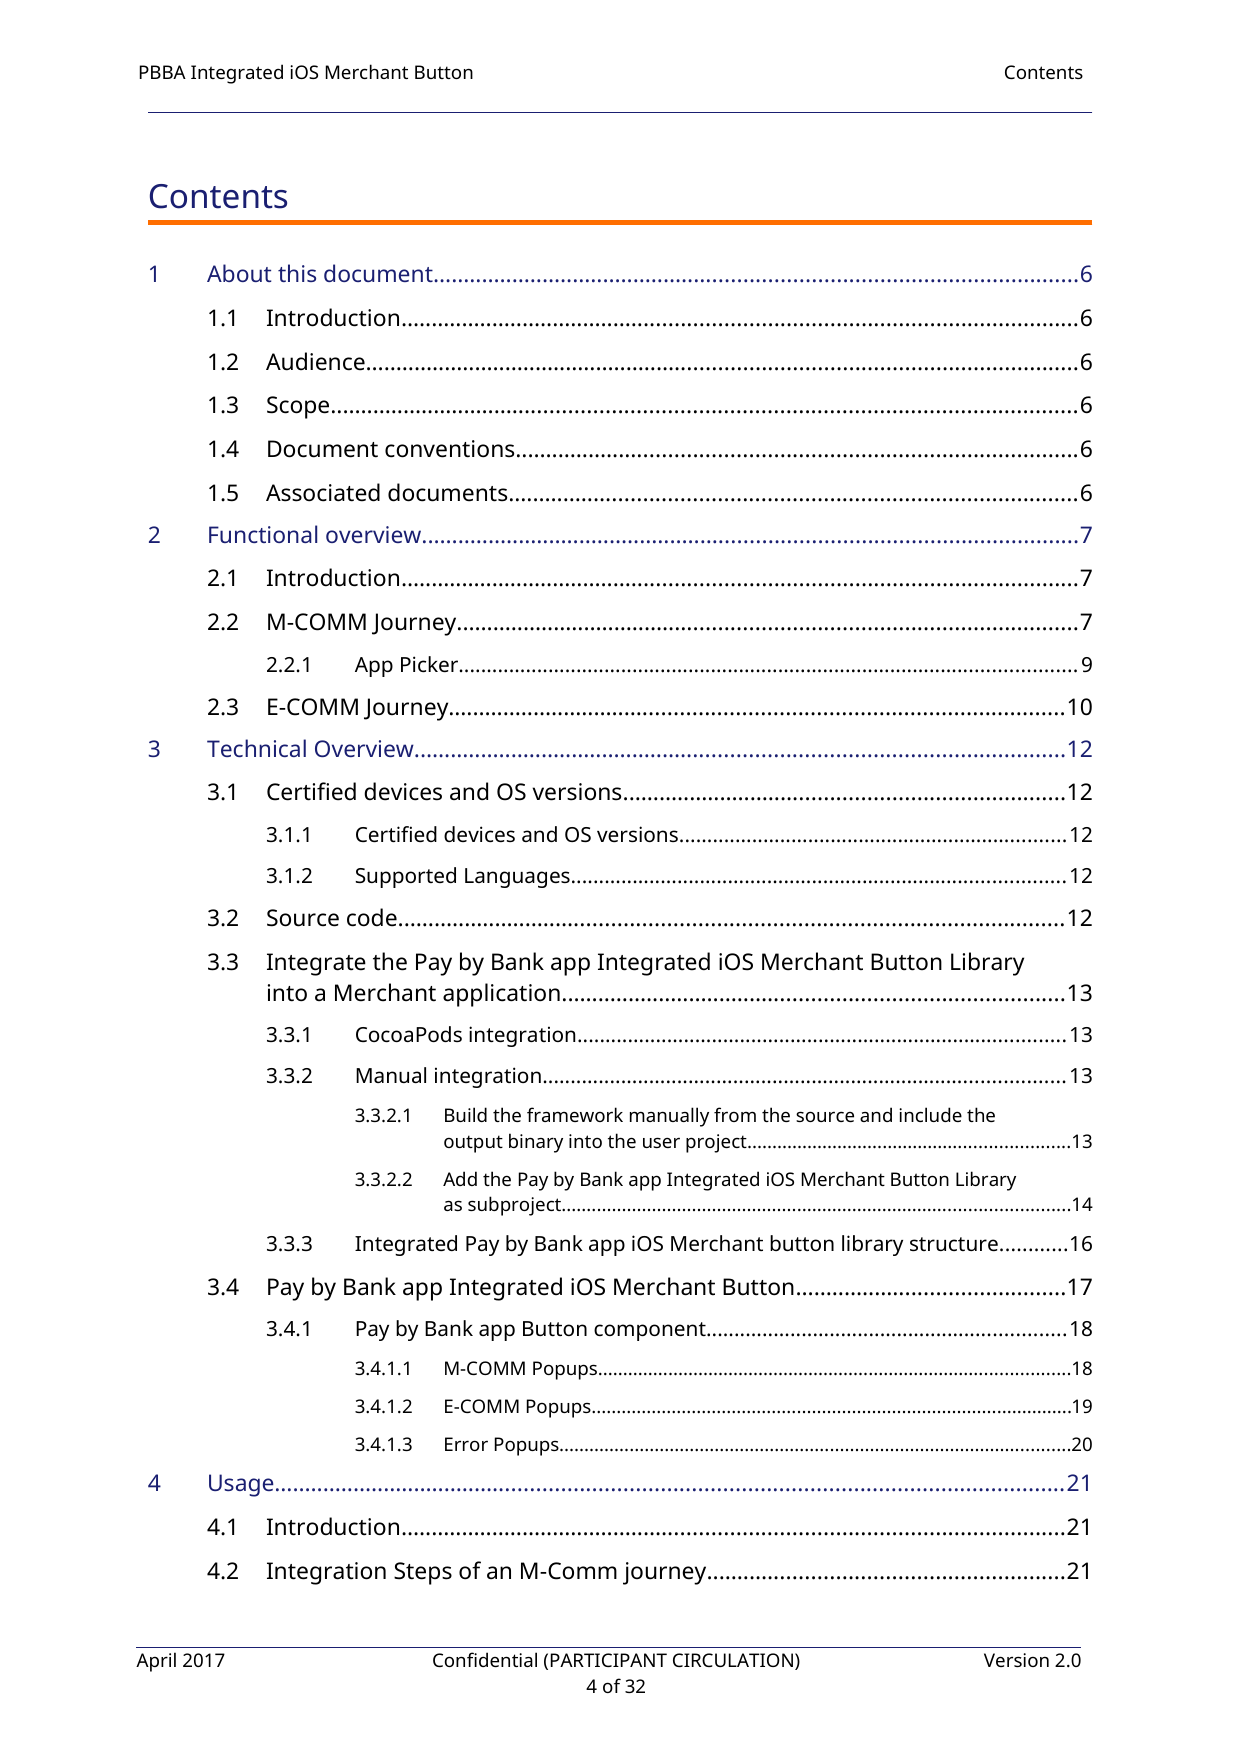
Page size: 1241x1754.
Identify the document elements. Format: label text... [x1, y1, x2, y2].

text 2.2 M-COMM Journey 7 [207, 606, 1033, 637]
text 2 Functional overview 7 [148, 519, 1033, 550]
text 3.1 Certified devices and OS versions 12 [207, 776, 1033, 807]
text 3.3.2.1 Build the framework manually from the source and include the output binary into the user project 13 [354, 1102, 1033, 1153]
text 1.2 Audience 6 [207, 346, 1033, 377]
text 3.3.3 Integrated Pay by Bank app iOS Merchant button library structure 16 [266, 1229, 1033, 1258]
text 3.1.2 Supported Languages 12 [266, 861, 1033, 889]
text 3.4.1 Pay by Bank app Button component 18 [266, 1314, 1033, 1343]
text 3.2 Source code 12 [207, 902, 1033, 933]
text 1.1 Introduction 6 [207, 302, 1033, 333]
text Contents [148, 173, 1092, 220]
text 3.4.1.3 Error Popups 20 [354, 1431, 1033, 1457]
text 1.4 Document conventions 6 [207, 433, 1033, 464]
text 3.3.2 Manual integration 13 [266, 1062, 1033, 1090]
text 4.1 Introduction 21 [207, 1511, 1033, 1542]
text 2.2.1 App Picker 9 [266, 650, 1033, 678]
text 2.1 Introduction 7 [207, 562, 1033, 594]
text 1.3 Scope 6 [207, 389, 1033, 421]
text 1 About this document 6 [148, 258, 1033, 289]
text 2.3 E-COMM Journey 10 [207, 691, 1033, 722]
text 3.1.1 Certified devices and OS versions 12 [266, 820, 1033, 848]
text 3 Technical Overview 12 [148, 732, 1033, 764]
text 3.4 Pay by Bank app Integrated iOS Merchant Button 17 [207, 1271, 1033, 1302]
text 3.3.2.2 Add the Pay by Bank app Integrated iOS Merchant Button Library as subproject 14 [354, 1166, 1033, 1217]
text 4 Usage 21 [148, 1467, 1033, 1498]
text 1.5 Associated documents 6 [207, 477, 1033, 508]
text 3.4.1.1 M-COMM Popups 18 [354, 1355, 1033, 1381]
text 3.3.1 CocoaPods integration 13 [266, 1021, 1033, 1049]
text 3.4.1.2 E-COMM Popups 19 [354, 1393, 1033, 1419]
text 3.3 Integrate the Pay by Bank app Integrated iOS Merchant Button Library into a Merchant application 13 [207, 946, 1033, 1008]
text 4.2 Integration Steps of an M-Comm journey 21 [207, 1555, 1033, 1586]
